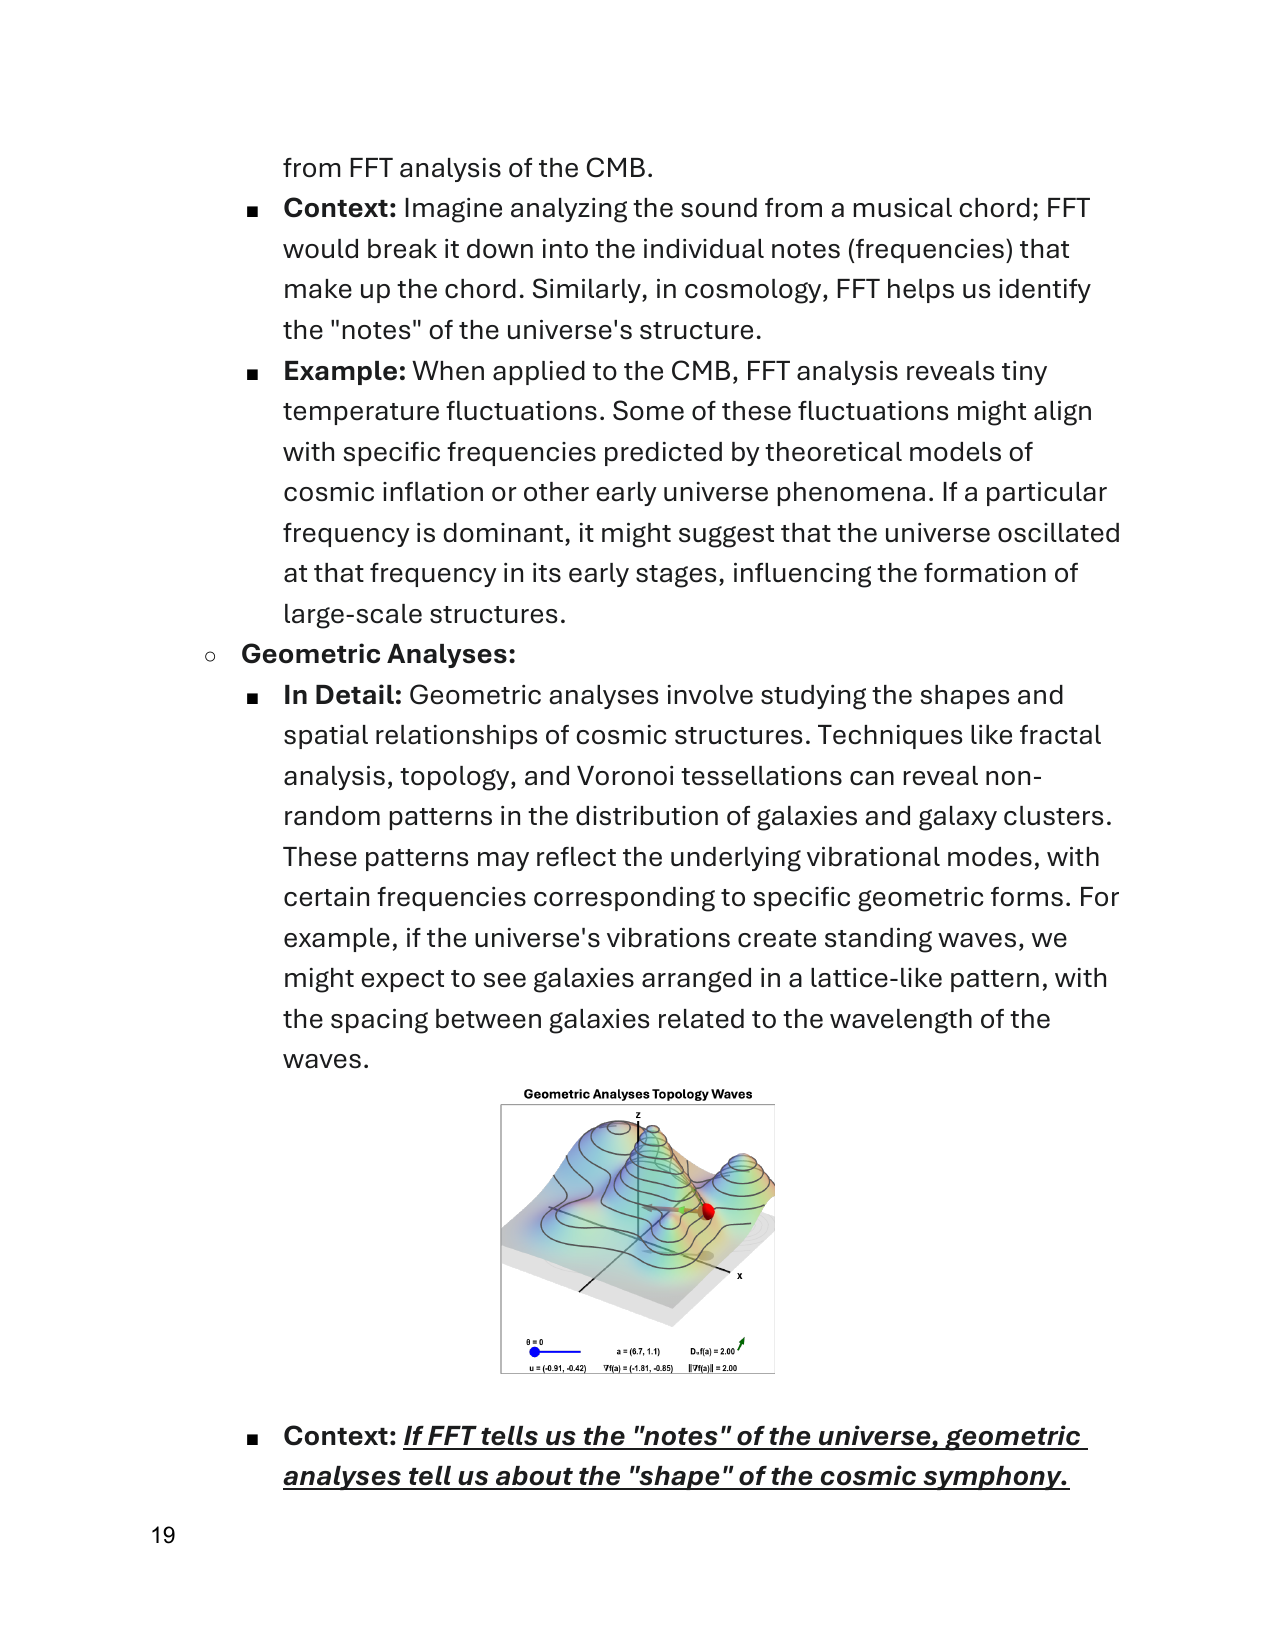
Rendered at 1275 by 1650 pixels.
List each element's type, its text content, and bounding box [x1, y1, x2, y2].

list In Detail: Geometric analyses involve studying the shapes and spatial relationships of cosmic structures. Techniques like fractal analysis, topology, and Voronoi tessellations can reveal non-random patterns in the distribution of galaxies and galaxy clusters. These patterns may reflect the underlying vibrational modes, with certain frequencies corresponding to specific geometric forms. For example, if the universe's vibrations create standing waves, we might expect to see galaxies arranged in a lattice-like pattern, with the spacing between galaxies related to the wavelength of the waves. [245, 677, 1125, 1077]
list Geometric Analyses: [203, 636, 1125, 672]
list Context: Imagine analyzing the sound from a musical chord; FFT would break it down into the individual notes (frequencies) that make up the chord. Similarly, in cosmology, FFT helps us identify the "notes" of the universe's structure. [245, 191, 1125, 348]
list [245, 150, 1125, 186]
picture [500, 1082, 775, 1374]
list Example: When applied to the CMB, FFT analysis reveals tiny temperature fluctuations. Some of these fluctuations might align with specific frequencies predicted by theoretical models of cosmic inflation or other early universe phenomena. If a particular frequency is dominant, it might suggest that the universe oscillated at that frequency in its early stages, influencing the formation of large-scale structures. [245, 353, 1125, 631]
list Context: If FFT tells us the "notes" of the universe, geometric analyses tell us about the "shape" of the cosmic symphony. [245, 1418, 1125, 1494]
